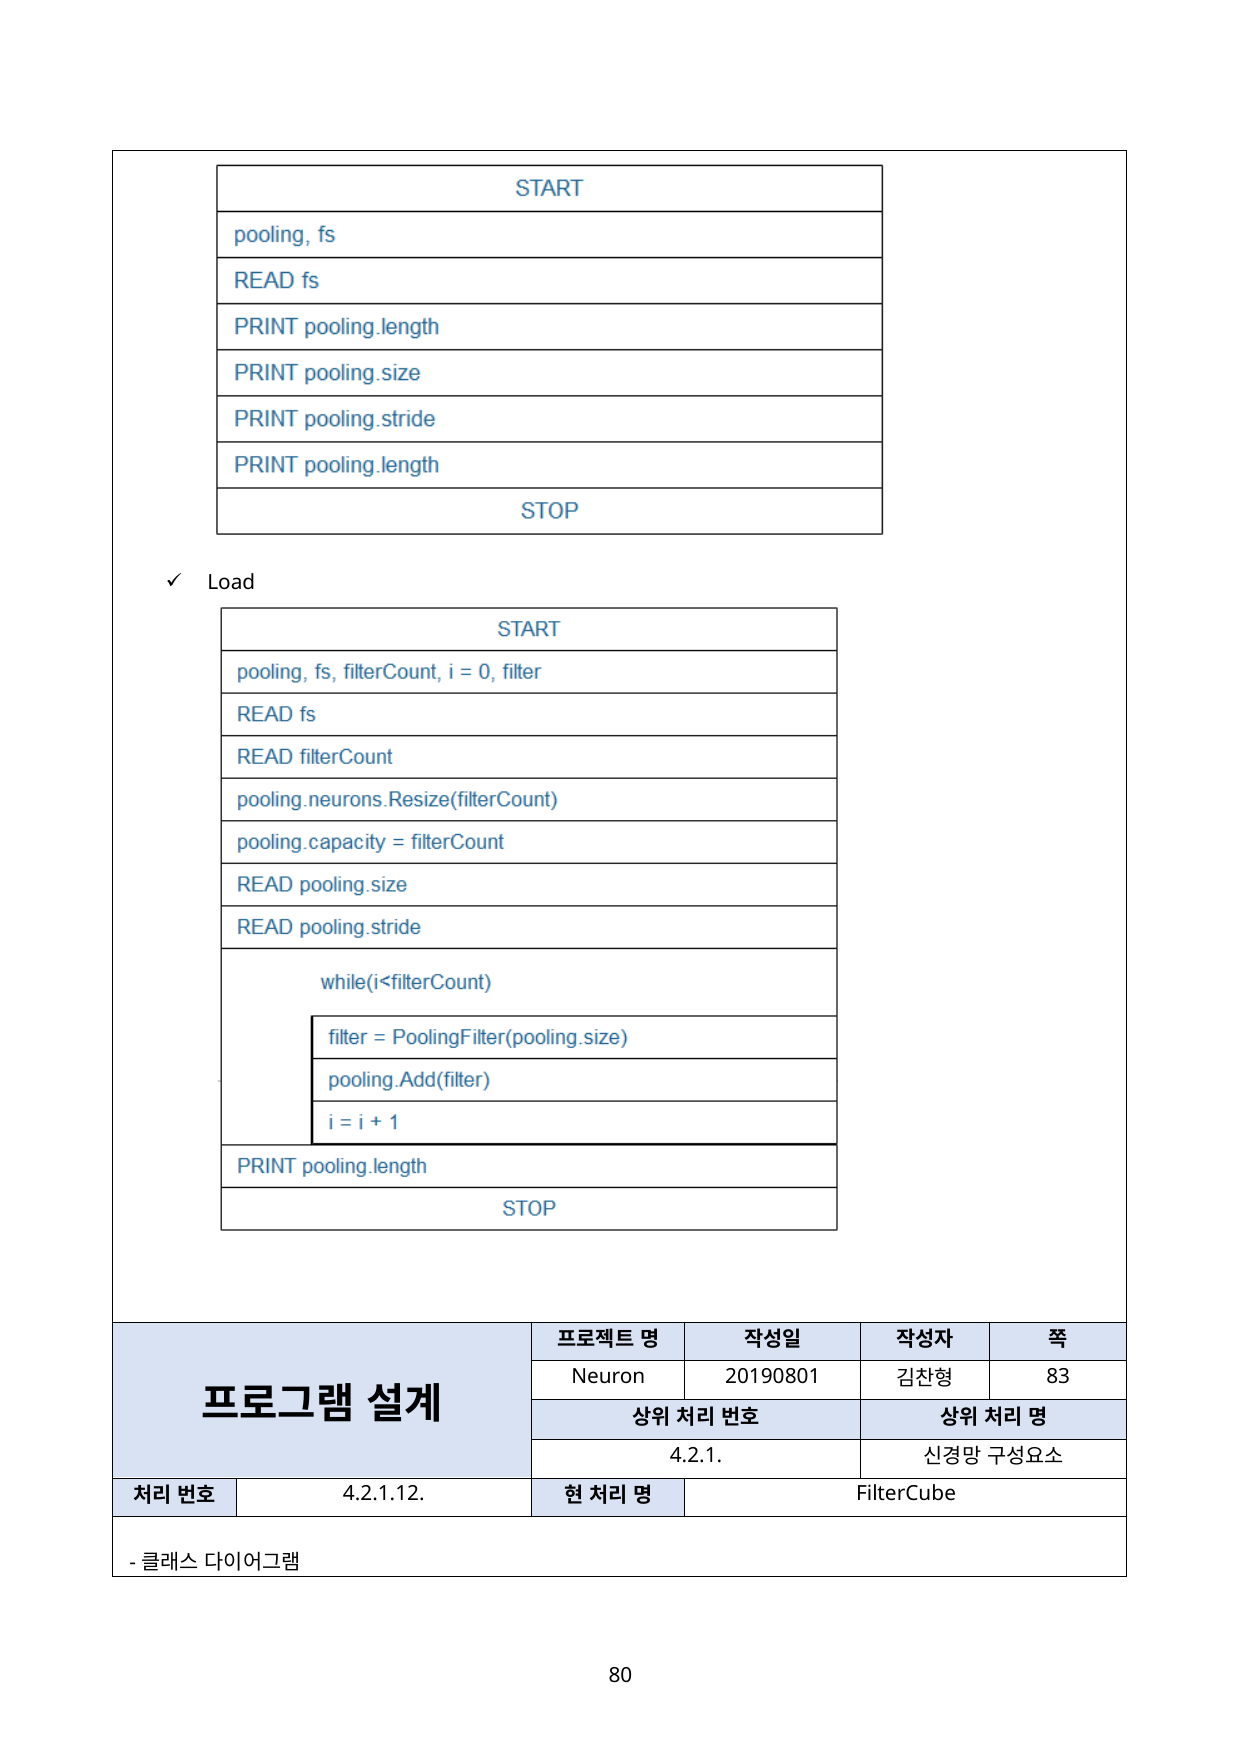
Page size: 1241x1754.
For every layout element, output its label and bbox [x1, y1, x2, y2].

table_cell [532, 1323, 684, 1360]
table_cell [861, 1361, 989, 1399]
picture [207, 151, 894, 539]
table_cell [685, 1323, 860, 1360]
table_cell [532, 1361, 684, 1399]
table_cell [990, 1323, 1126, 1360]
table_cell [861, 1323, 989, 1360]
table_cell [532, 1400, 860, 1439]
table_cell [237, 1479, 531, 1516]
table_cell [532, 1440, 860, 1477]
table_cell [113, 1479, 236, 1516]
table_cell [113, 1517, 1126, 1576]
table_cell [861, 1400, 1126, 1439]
picture [217, 595, 839, 1237]
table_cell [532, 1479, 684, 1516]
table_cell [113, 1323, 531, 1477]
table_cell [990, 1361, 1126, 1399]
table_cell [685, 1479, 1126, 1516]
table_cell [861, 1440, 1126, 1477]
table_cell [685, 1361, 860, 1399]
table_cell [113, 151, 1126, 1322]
